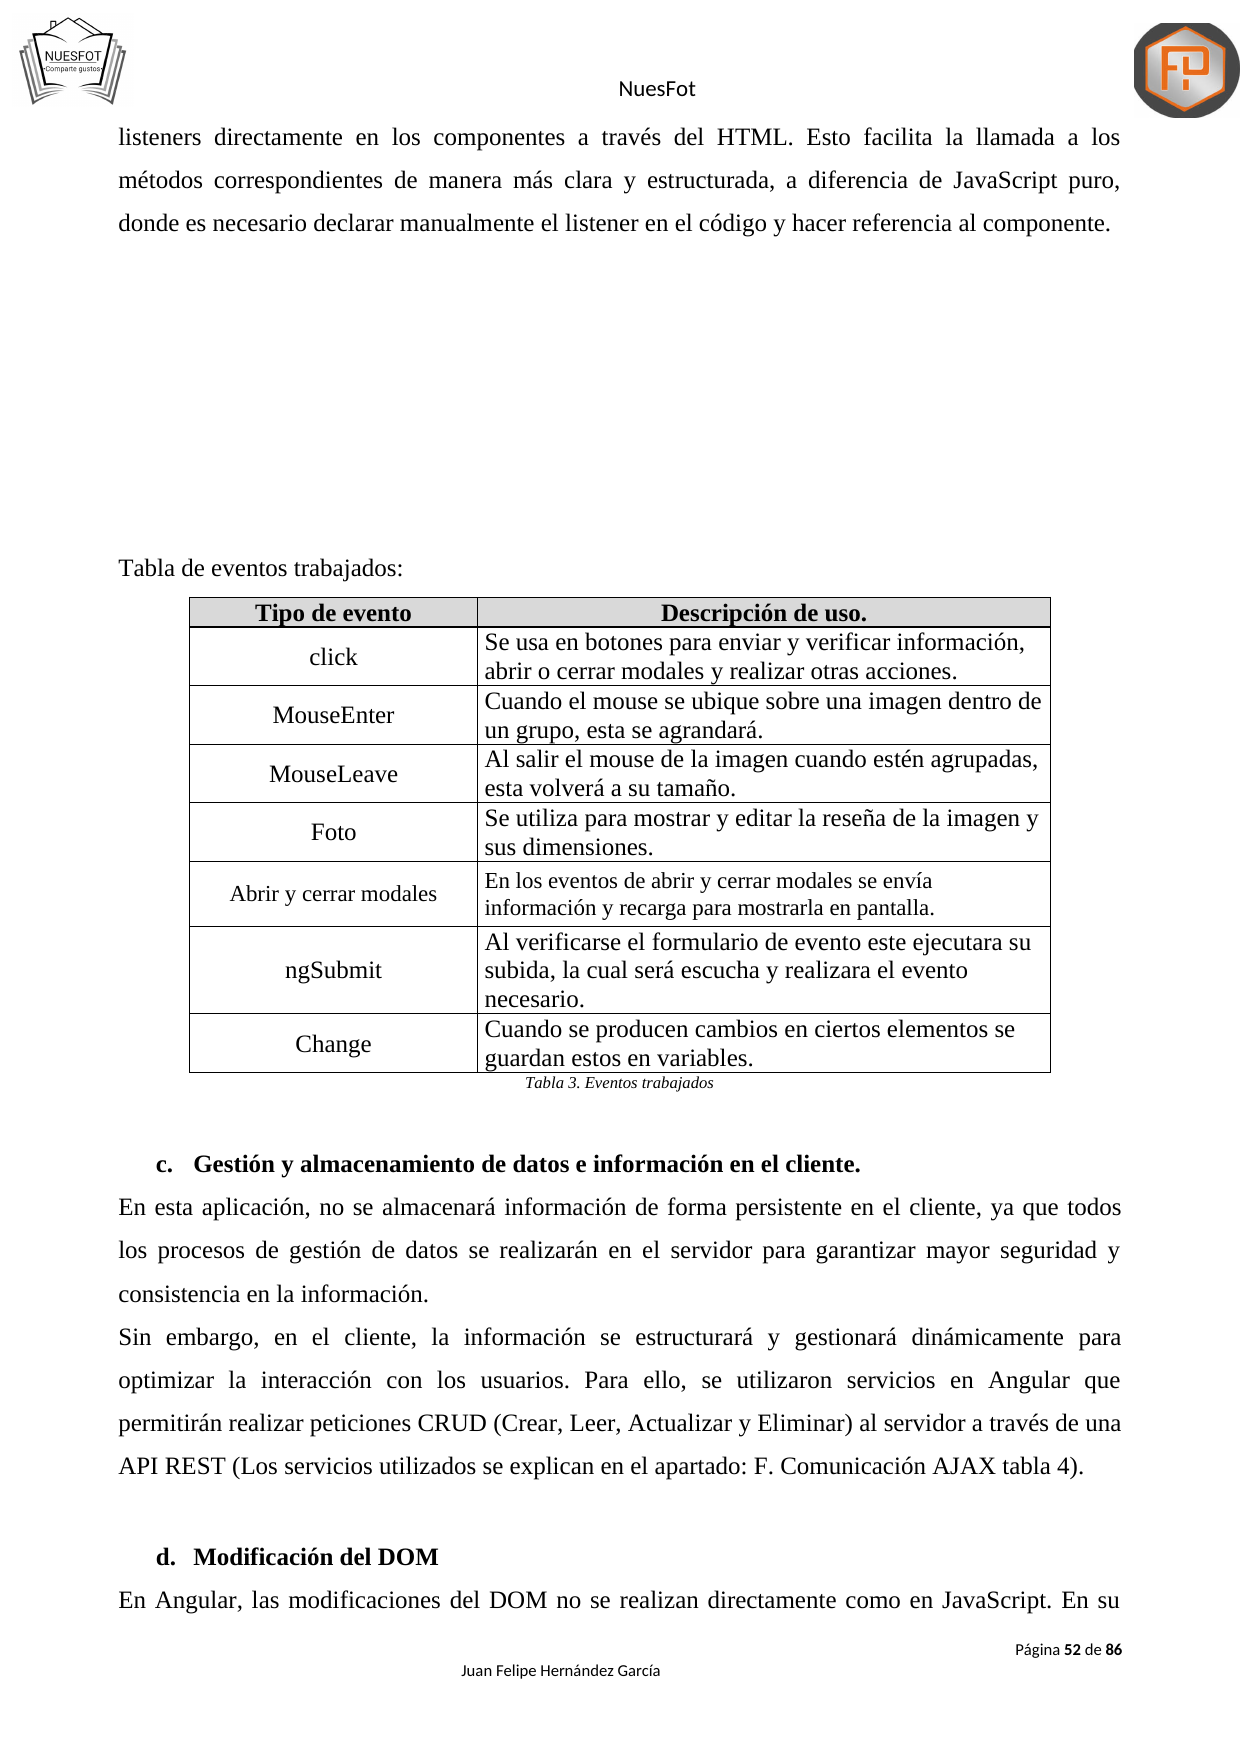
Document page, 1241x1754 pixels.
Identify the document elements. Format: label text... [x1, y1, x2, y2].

table_cell Al salir el mouse de la imagen cuando estén agrupadas, esta volverá a su tamaño. [478, 745, 1050, 802]
text Tabla 3. Eventos trabajados [118, 1073, 1122, 1092]
table_cell Change [190, 1014, 477, 1072]
table_cell Se usa en botones para enviar y verificar información, abrir o cerrar modales y realizar otras acciones. [478, 628, 1050, 685]
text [118, 1585, 1122, 1613]
text Sin embargo, en el cliente, la información se estructurará y gestionará dinámicamente para optimizar la interacción con los usuarios. Para ello, se utilizaron servicios en Angular que permitirán realizar peticiones CRUD (Crear, Leer, Actualizar y Eliminar) al servidor a través de una API REST (Los servicios utilizados se explican en el apartado: F. Comunicación AJAX tabla 4). [118, 1322, 1122, 1480]
picture [1133, 23, 1241, 118]
table_cell ngSubmit [190, 927, 477, 1013]
table_cell Se utiliza para mostrar y editar la reseña de la imagen y sus dimensiones. [478, 803, 1050, 861]
table_header Descripción de uso. [478, 598, 1050, 626]
table_header Tipo de evento [190, 598, 477, 626]
picture [11, 13, 134, 107]
table_cell Al verificarse el formulario de evento este ejecutara su subida, la cual será escucha y realizara el evento necesario. [478, 927, 1050, 1013]
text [118, 122, 1122, 237]
table_cell MouseEnter [190, 686, 477, 743]
table_cell click [190, 628, 477, 685]
subtitle Gestión y almacenamiento de datos e información en el cliente. [156, 1149, 1122, 1178]
text En esta aplicación, no se almacenará información de forma persistente en el cliente, ya que todos los procesos de gestión de datos se realizarán en el servidor para garantizar mayor seguridad y consistencia en la información. [118, 1192, 1122, 1307]
subtitle Modificación del DOM [156, 1542, 1122, 1570]
text Tabla de eventos trabajados: [118, 553, 1122, 582]
table_cell Cuando el mouse se ubique sobre una imagen dentro de un grupo, esta se agrandará. [478, 686, 1050, 743]
table_cell En los eventos de abrir y cerrar modales se envía información y recarga para mostrarla en pantalla. [478, 862, 1050, 926]
table_cell MouseLeave [190, 745, 477, 802]
table_cell Abrir y cerrar modales [190, 862, 477, 926]
table_cell Cuando se producen cambios en ciertos elementos se guardan estos en variables. [478, 1014, 1050, 1072]
table_cell Foto [190, 803, 477, 861]
